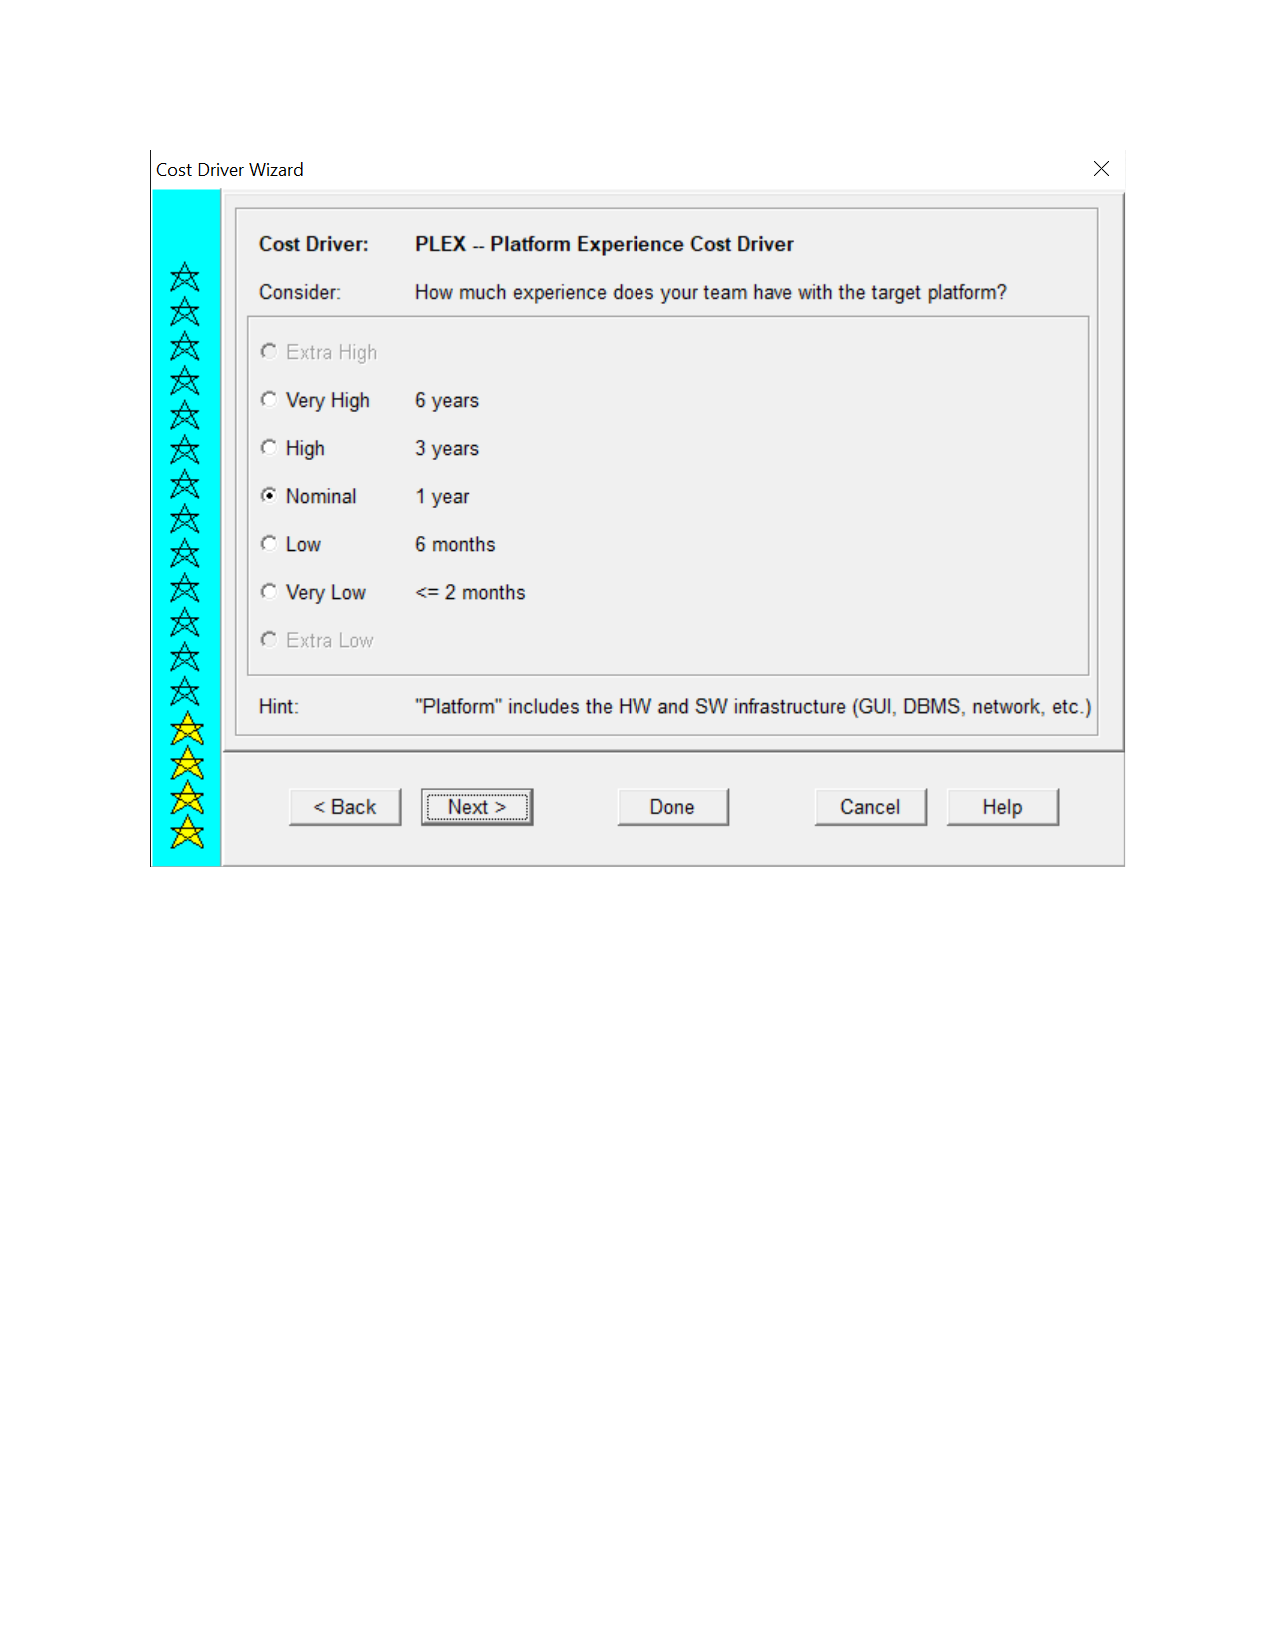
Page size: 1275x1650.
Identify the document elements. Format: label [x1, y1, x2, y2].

picture [150, 150, 1125, 867]
